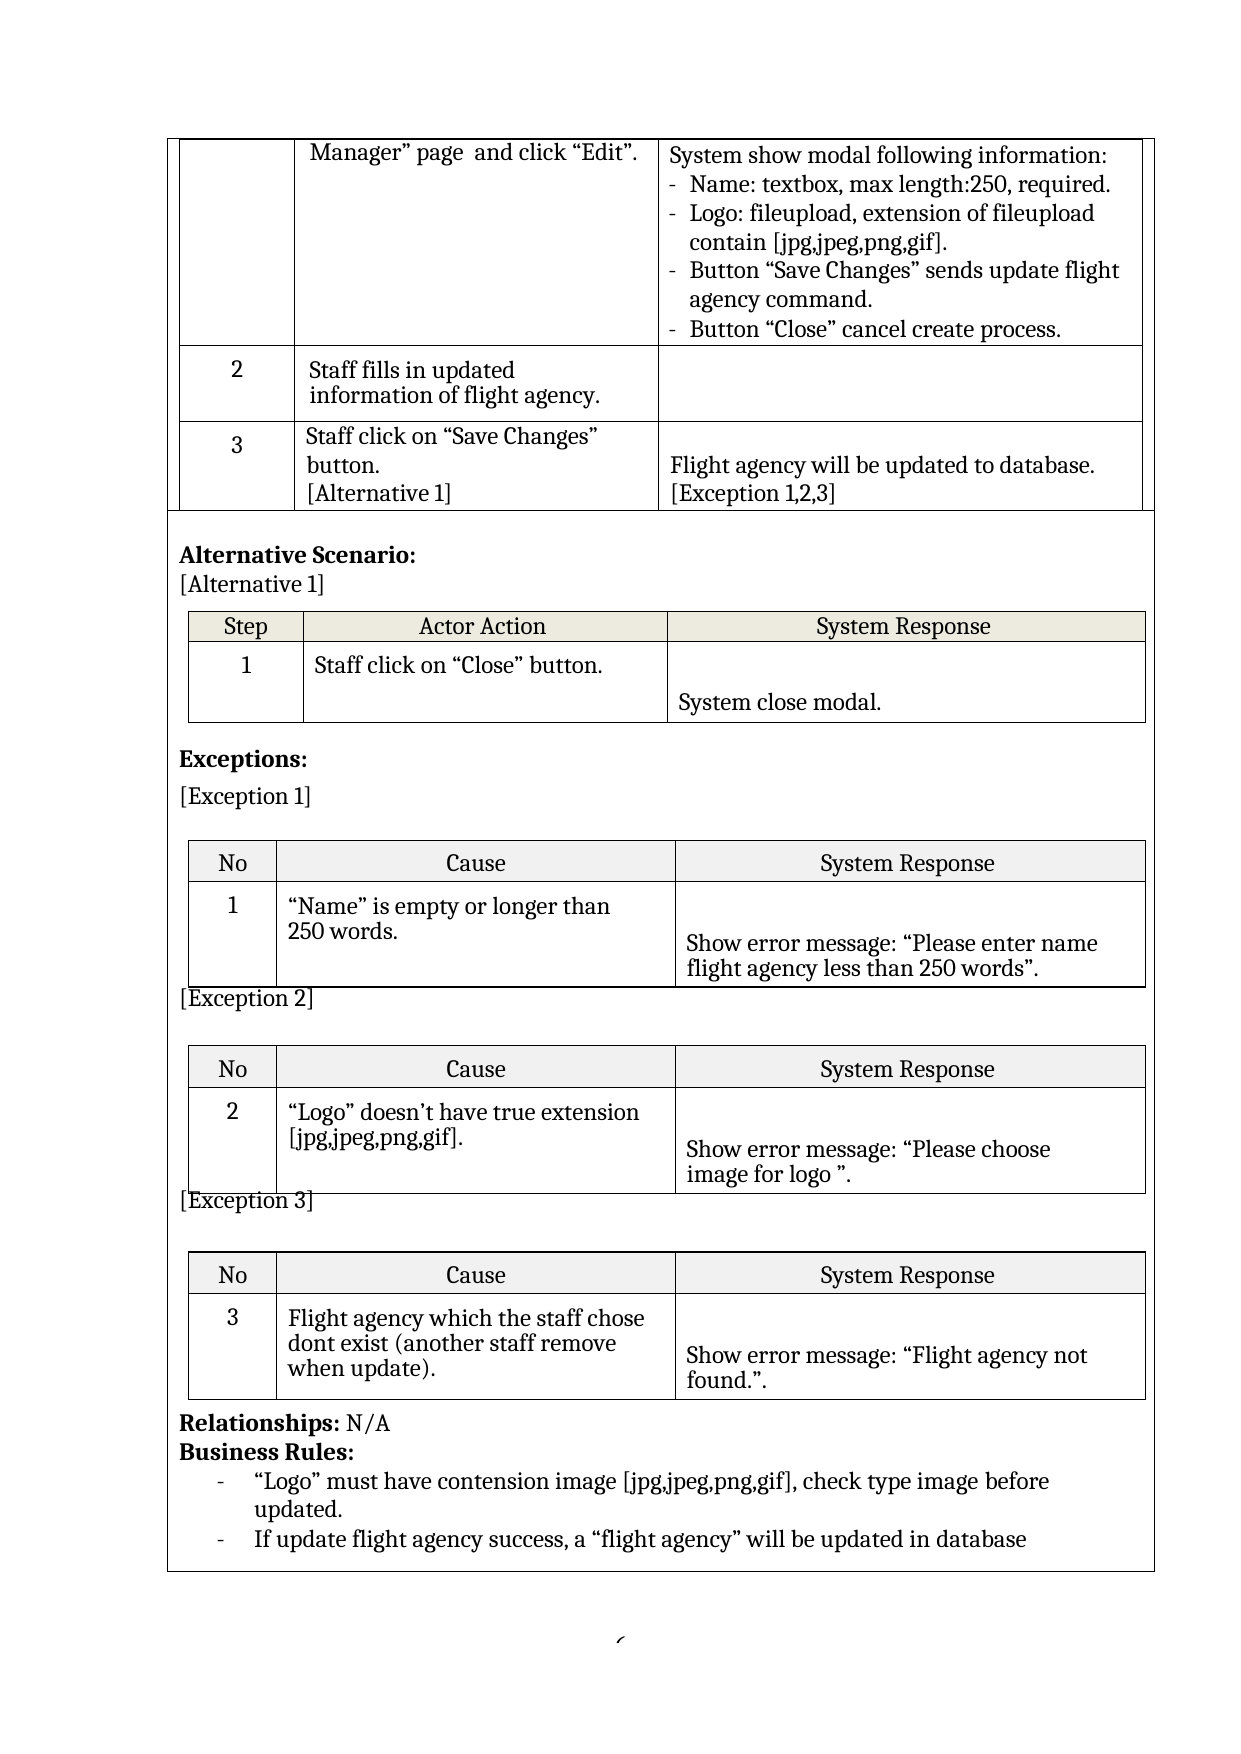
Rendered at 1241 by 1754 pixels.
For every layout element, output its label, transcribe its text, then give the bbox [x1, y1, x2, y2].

table_header [1143, 139, 1154, 344]
table_header Manager” page and click “Edit”. [295, 140, 658, 344]
table_cell [1143, 421, 1154, 510]
table_cell [659, 346, 1142, 421]
table_cell 3 [180, 422, 294, 510]
table_cell Alternative Scenario: [Alternative 1] Exceptions: [Exception 1] [Exception 2] [Exception 3] Relationships: N/A Business Rules: “Logo” must have contension image [jpg,jpeg,png,gif], check type image before updated. If update flight agency success, a “flight agency” will be updated in database [168, 511, 1154, 1571]
table_header [168, 139, 179, 344]
table_cell Staff click on “Save Changes” button. [Alternative 1] [295, 422, 658, 510]
table_cell Staff fills in updated information of flight agency. [295, 346, 658, 421]
table_header System show modal following information: Name: textbox, max length:250, required. Logo: fileupload, extension of fileupload contain [jpg,jpeg,png,gif]. Button “Save Changes” sends update flight agency command. Button “Close” cancel create process. [659, 140, 1142, 344]
table_header [180, 140, 294, 344]
table_cell Flight agency will be updated to database. [Exception 1,2,3] [659, 422, 1142, 510]
table_cell 2 [180, 346, 294, 421]
table_cell [1143, 345, 1154, 421]
table_cell [168, 345, 179, 421]
table_cell [168, 421, 179, 510]
